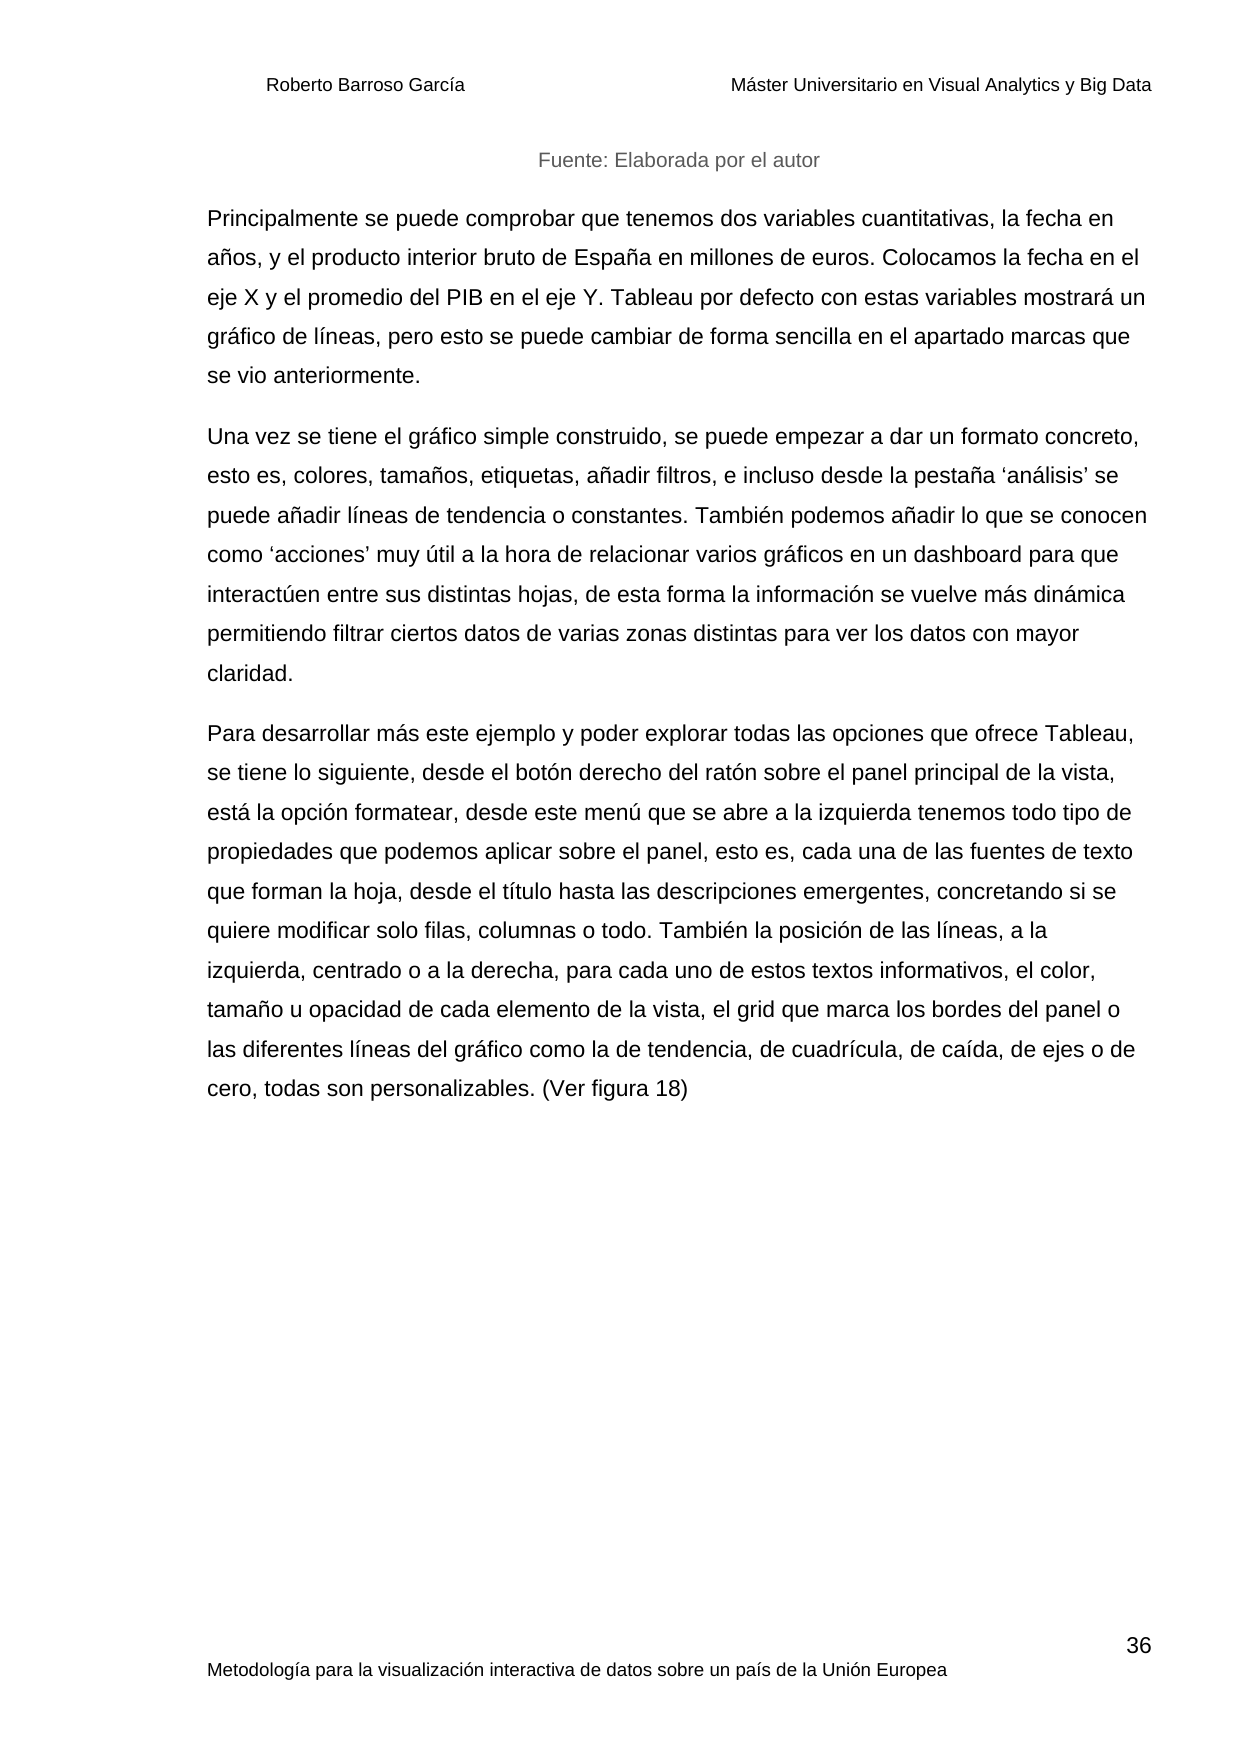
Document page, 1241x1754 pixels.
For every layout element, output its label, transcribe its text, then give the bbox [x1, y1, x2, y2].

text Fuente: Elaborada por el autor [207, 148, 1152, 172]
text Principalmente se puede comprobar que tenemos dos variables cuantitativas, la fecha en años, y el producto interior bruto de España en millones de euros. Colocamos la fecha en el eje X y el promedio del PIB en el eje Y. Tableau por defecto con estas variables mostrará un gráfico de líneas, pero esto se puede cambiar de forma sencilla en el apartado marcas que se vio anteriormente. [207, 204, 1152, 389]
text Para desarrollar más este ejemplo y poder explorar todas las opciones que ofrece Tableau, se tiene lo siguiente, desde el botón derecho del ratón sobre el panel principal de la vista, está la opción formatear, desde este menú que se abre a la izquierda tenemos todo tipo de propiedades que podemos aplicar sobre el panel, esto es, cada una de las fuentes de texto que forman la hoja, desde el título hasta las descripciones emergentes, concretando si se quiere modificar solo filas, columnas o todo. También la posición de las líneas, a la izquierda, centrado o a la derecha, para cada uno de estos textos informativos, el color, tamaño u opacidad de cada elemento de la vista, el grid que marca los bordes del panel o las diferentes líneas del gráfico como la de tendencia, de cuadrícula, de caída, de ejes o de cero, todas son personalizables. (Ver figura 18) [207, 720, 1152, 1102]
text Una vez se tiene el gráfico simple construido, se puede empezar a dar un formato concreto, esto es, colores, tamaños, etiquetas, añadir filtros, e incluso desde la pestaña ‘análisis’ se puede añadir líneas de tendencia o constantes. También podemos añadir lo que se conocen como ‘acciones’ muy útil a la hora de relacionar varios gráficos en un dashboard para que interactúen entre sus distintas hojas, de esta forma la información se vuelve más dinámica permitiendo filtrar ciertos datos de varias zonas distintas para ver los datos con mayor claridad. [207, 423, 1152, 686]
